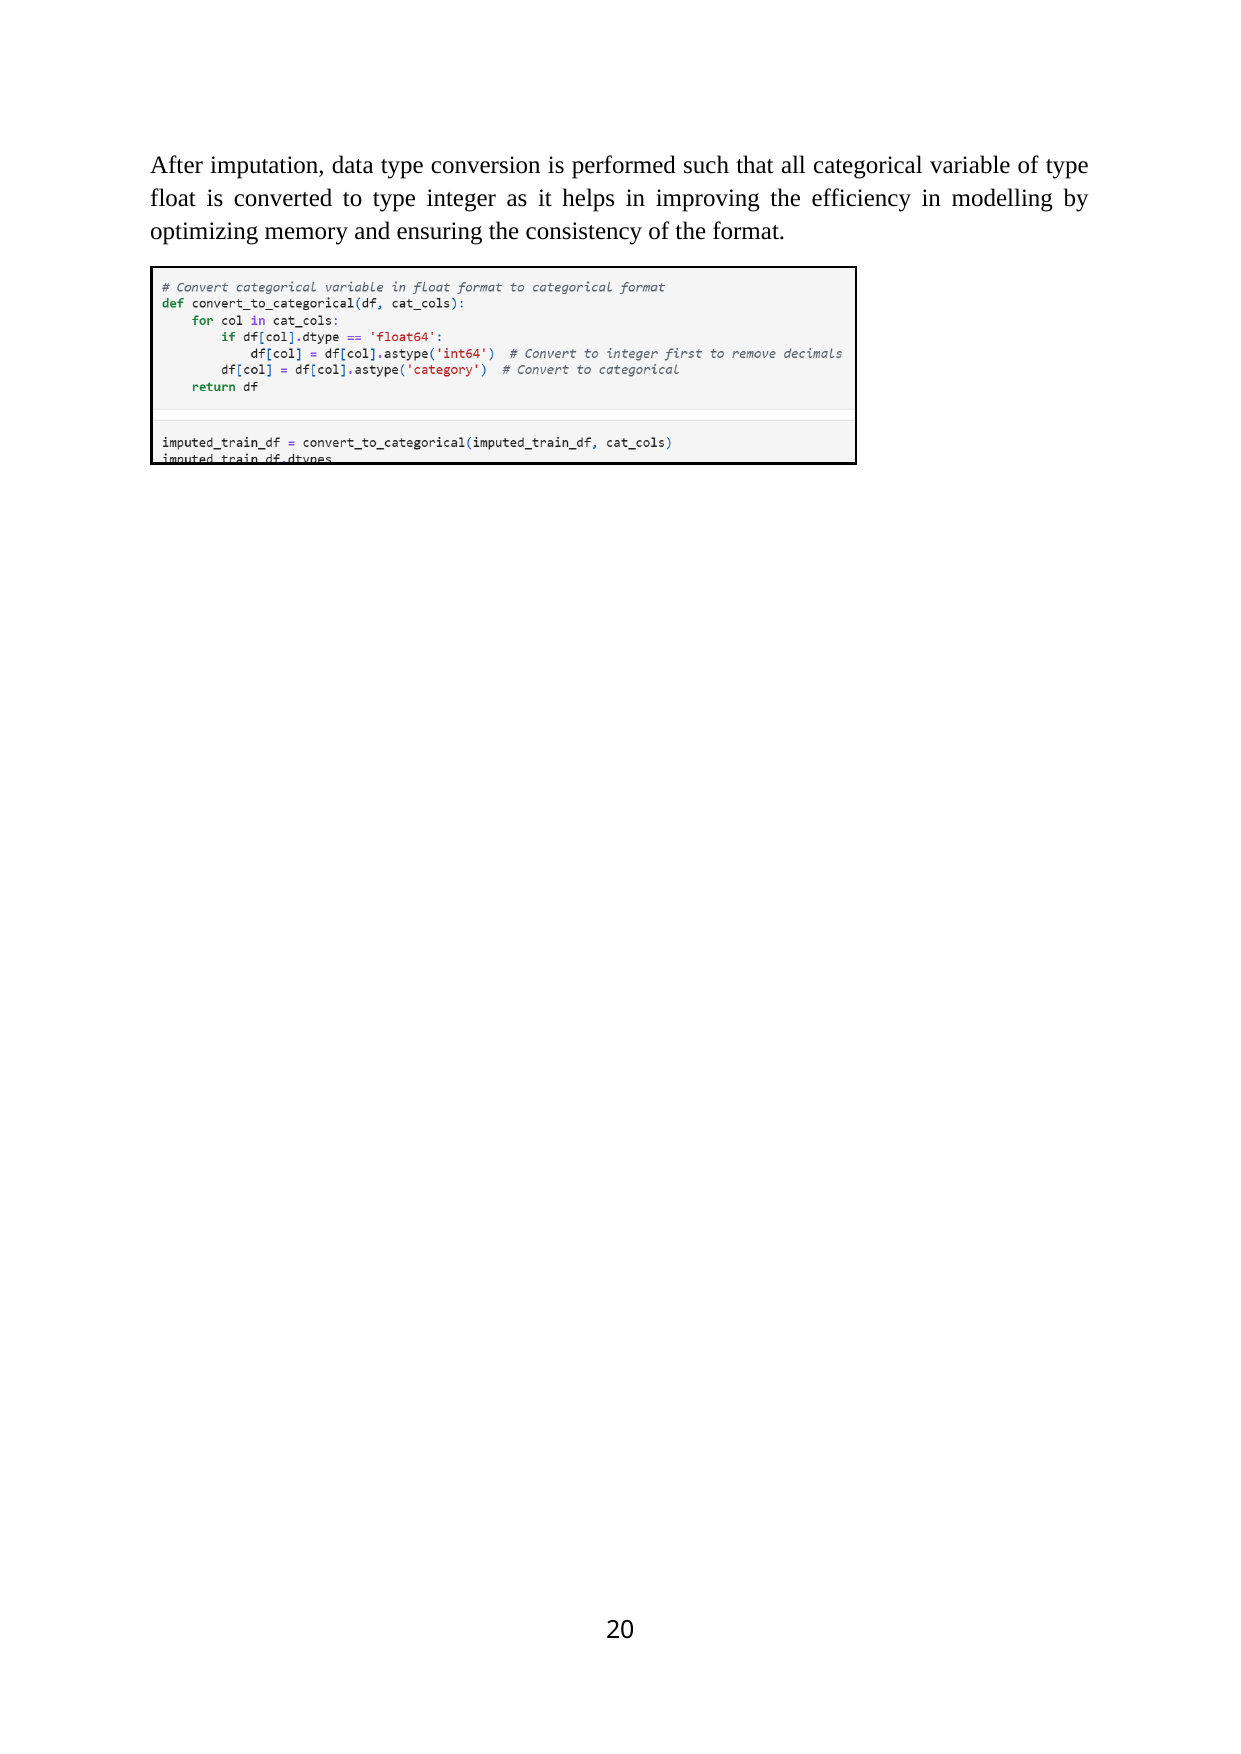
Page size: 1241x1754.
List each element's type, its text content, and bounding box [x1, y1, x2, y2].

picture [153, 268, 855, 462]
text After imputation, data type conversion is performed such that all categorical variable of type float is converted to type integer as it helps in improving the efficiency in modelling by optimizing memory and ensuring the consistency of the format. [150, 150, 1090, 245]
